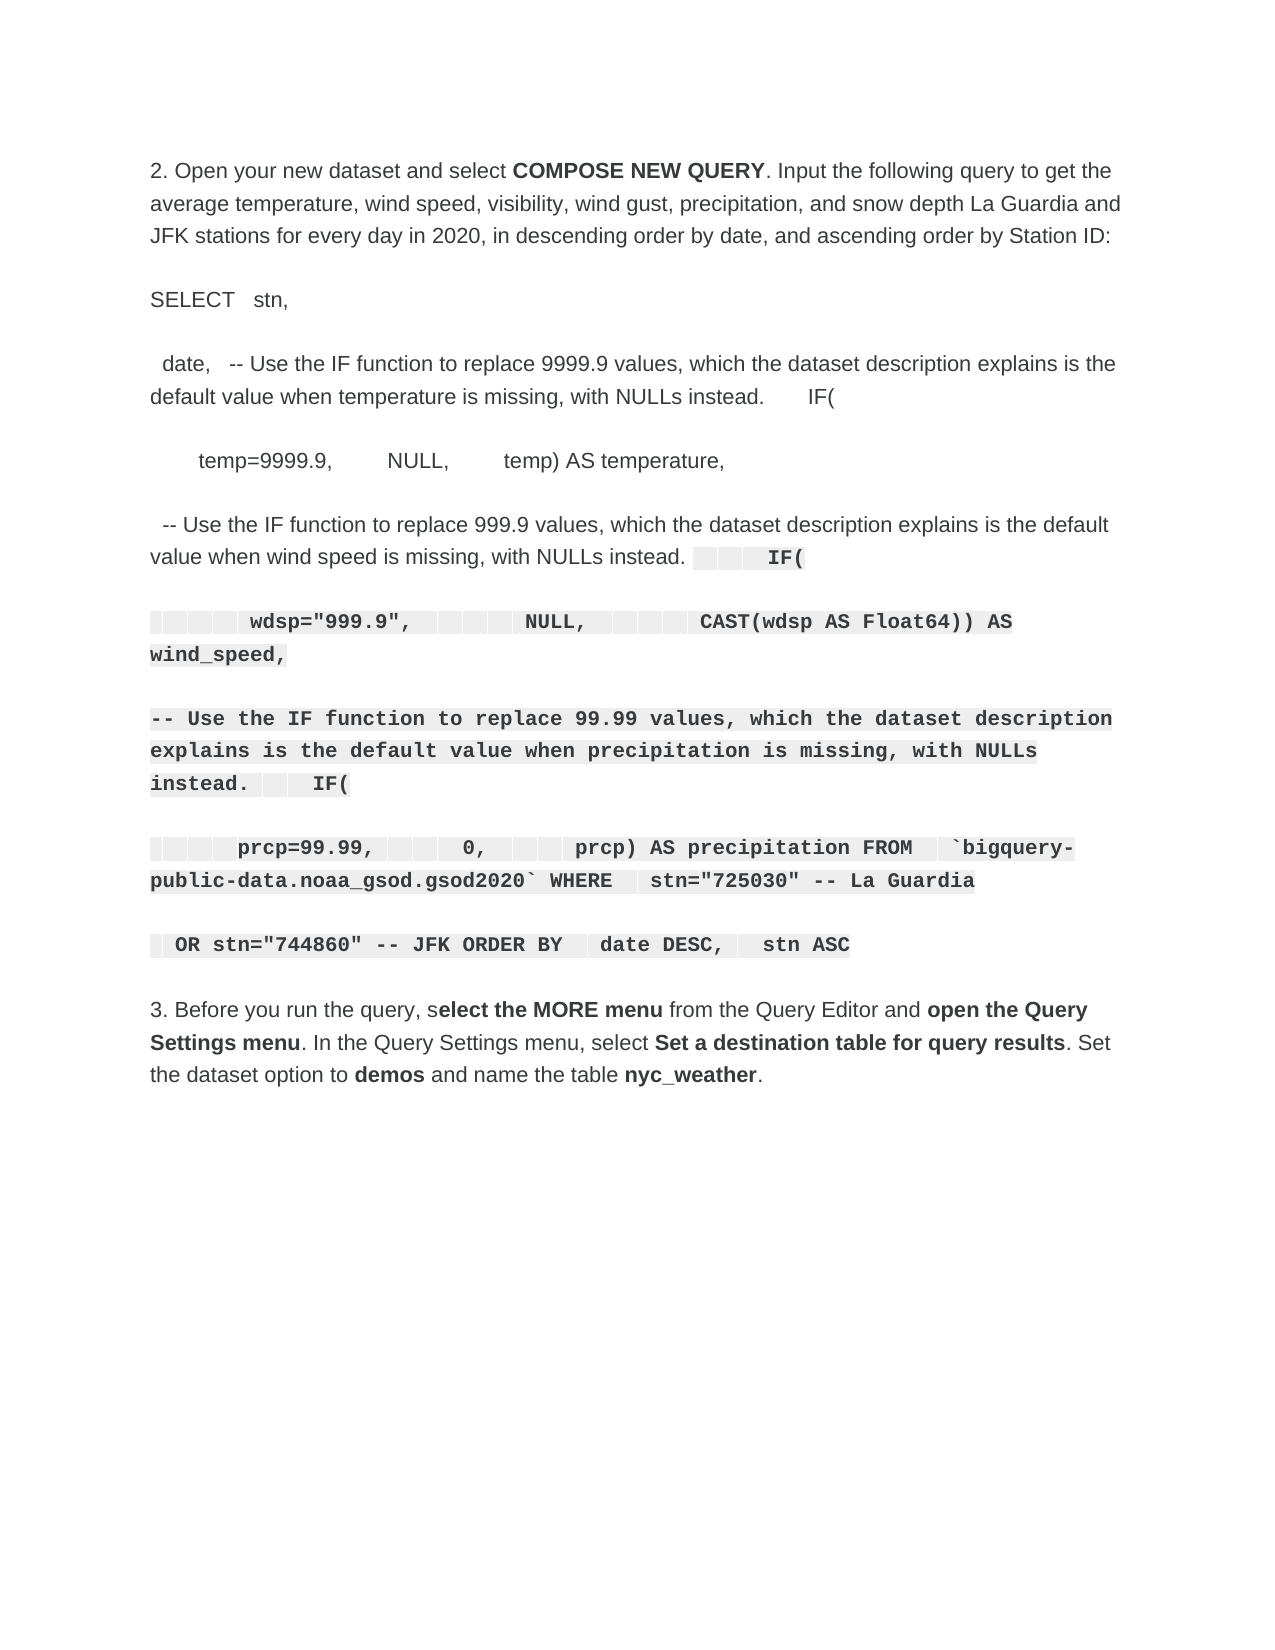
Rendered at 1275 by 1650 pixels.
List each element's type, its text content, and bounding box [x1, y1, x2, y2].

text SELECT stn, [150, 280, 1125, 312]
text 3. Before you run the query, select the MORE menu from the Query Editor and open the Query Settings menu. In the Query Settings menu, select Set a destination table for query results. Set the dataset option to demos and name the table nyc_weather. [150, 989, 1125, 1087]
text 2. Open your new dataset and select COMPOSE NEW QUERY. Input the following query to get the average temperature, wind speed, visibility, wind gust, precipitation, and snow depth La Guardia and JFK stations for every day in 2020, in descending order by date, and ascending order by Station ID: [150, 150, 1125, 248]
text -- Use the IF function to replace 999.9 values, which the dataset description explains is the default value when wind speed is missing, with NULLs instead. IF( [150, 505, 1125, 570]
text date, -- Use the IF function to replace 9999.9 values, which the dataset description explains is the default value when temperature is missing, with NULLs instead. IF( [150, 344, 1125, 409]
text temp=9999.9, NULL, temp) AS temperature, [150, 441, 1125, 473]
text OR stn="744860" -- JFK ORDER BY date DESC, stn ASC [150, 925, 1125, 958]
text -- Use the IF function to replace 99.99 values, which the dataset description explains is the default value when precipitation is missing, with NULLs instead. IF( [150, 698, 1125, 797]
text wdsp="999.9", NULL, CAST(wdsp AS Float64)) AS wind_speed, [150, 602, 1125, 667]
text prcp=99.99, 0, prcp) AS precipitation FROM `bigquery-public-data.noaa_gsod.gsod2020` WHERE stn="725030" -- La Guardia [150, 828, 1125, 894]
